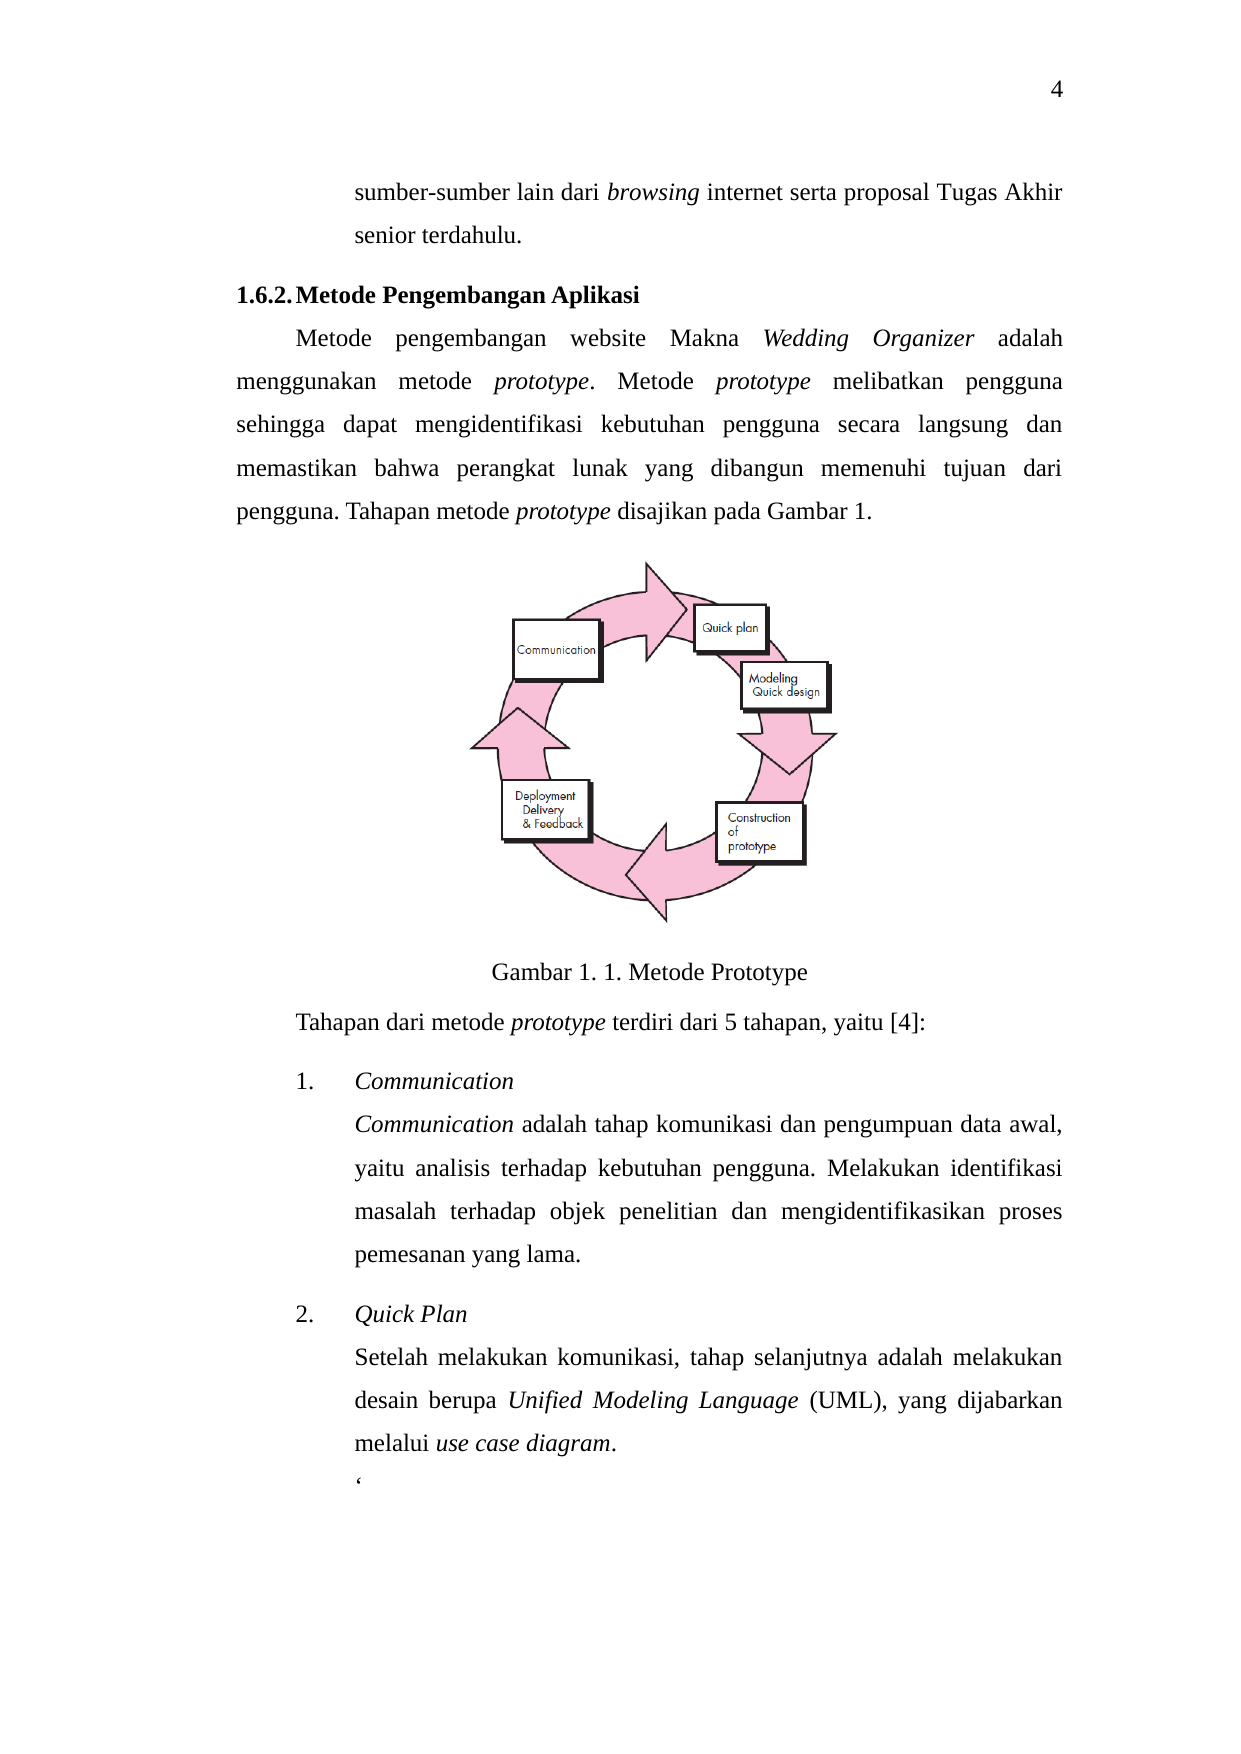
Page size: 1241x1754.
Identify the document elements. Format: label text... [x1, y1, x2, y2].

text Tahapan dari metode prototype terdiri dari 5 tahapan, yaitu : [236, 1007, 1063, 1035]
text Gambar 1. 1. Metode Prototype [236, 957, 1063, 986]
list Quick Plan [295, 1299, 1063, 1327]
text Metode pengembangan website Makna Wedding Organizer adalah menggunakan metode prototype. Metode prototype melibatkan pengguna sehingga dapat mengidentifikasi kebutuhan pengguna secara langsung dan memastikan bahwa perangkat lunak yang dibangun memenuhi tujuan dari pengguna. Tahapan metode prototype disajikan pada Gambar 1. [236, 323, 1063, 524]
list Communication [295, 1066, 1063, 1095]
picture [415, 555, 885, 926]
list Communication adalah tahap komunikasi dan pengumpuan data awal, yaitu analisis terhadap kebutuhan pengguna. Melakukan identifikasi masalah terhadap objek penelitian dan mengidentifikasikan proses pemesanan yang lama. [354, 1109, 1063, 1268]
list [354, 177, 1063, 249]
text ‘ [354, 1471, 1063, 1500]
text Setelah melakukan komunikasi, tahap selanjutnya adalah melakukan desain berupa Unified Modeling Language (UML), yang dijabarkan melalui use case diagram. [354, 1342, 1063, 1457]
subtitle Metode Pengembangan Aplikasi [236, 280, 1063, 309]
